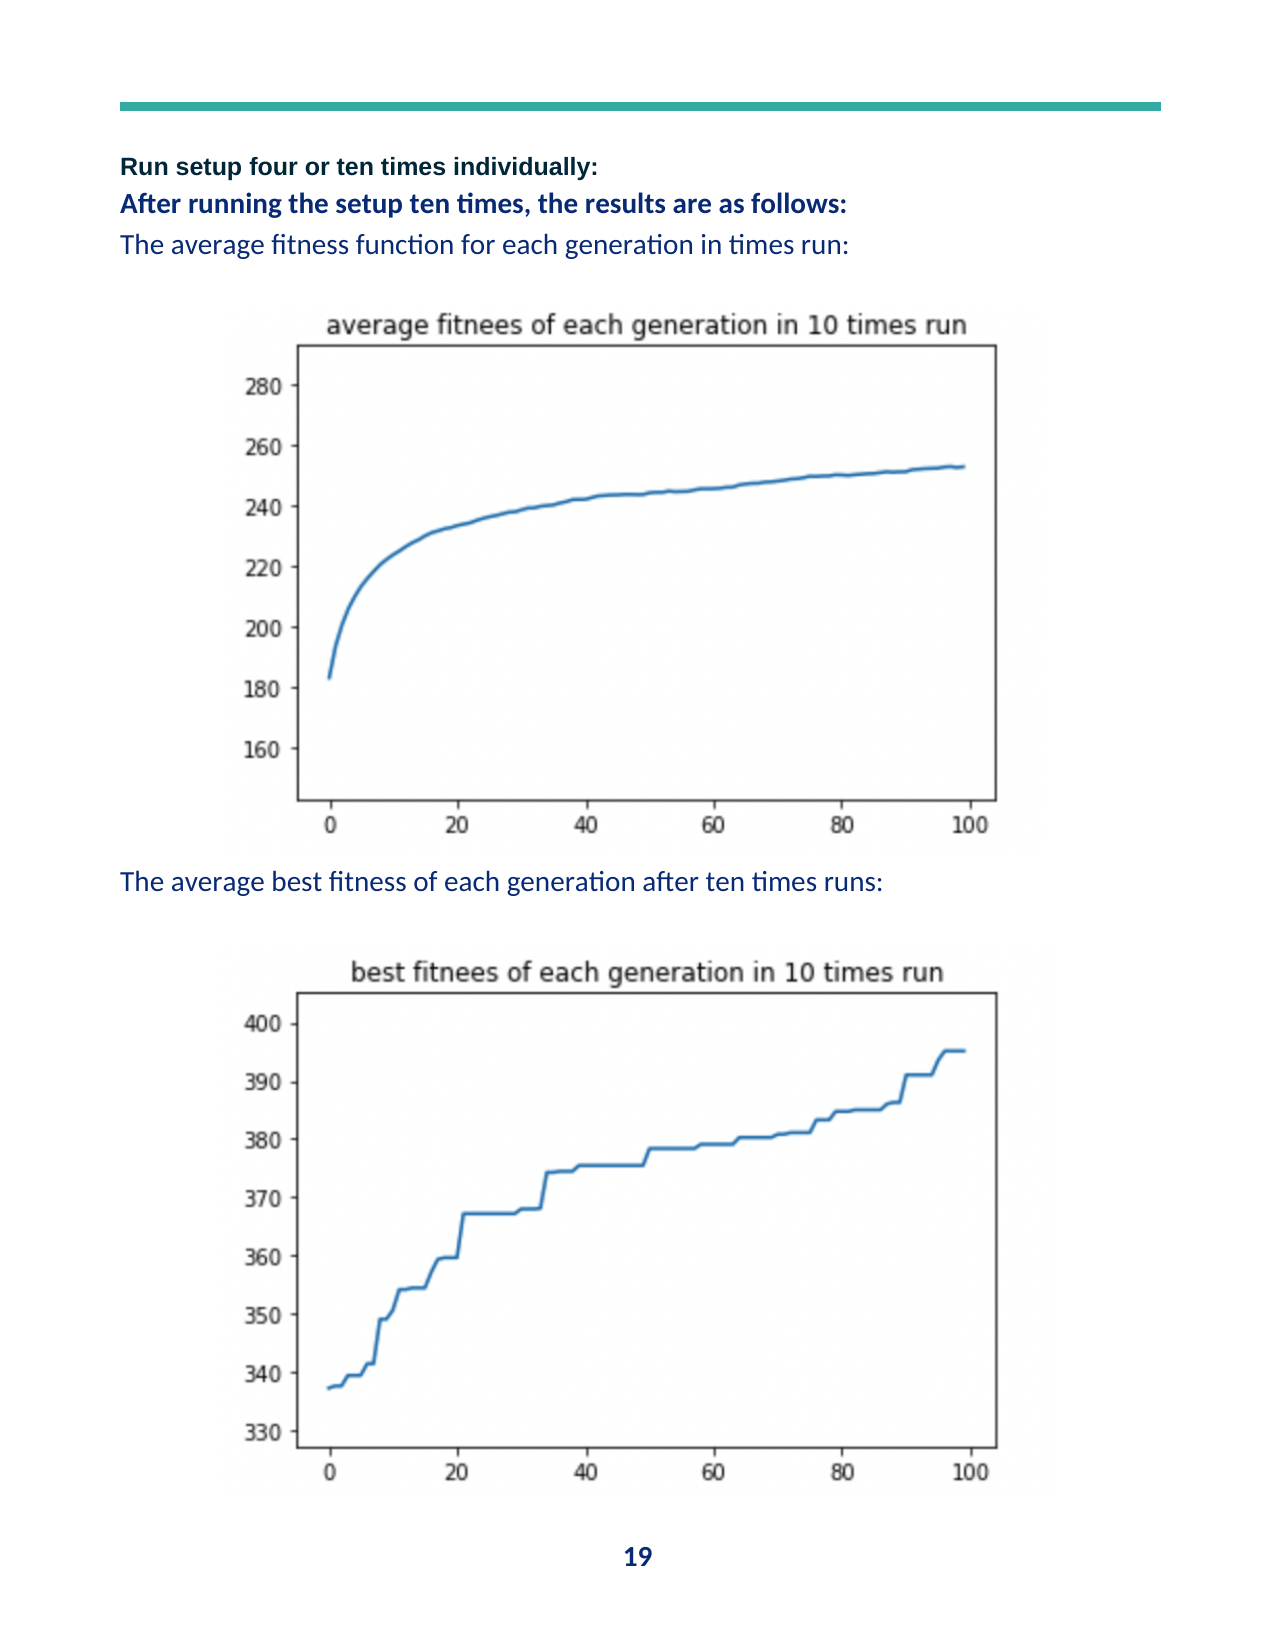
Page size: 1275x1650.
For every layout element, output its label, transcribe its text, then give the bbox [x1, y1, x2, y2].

picture [219, 945, 1056, 1499]
text The average fitness function for each generation in times run: [120, 226, 1155, 261]
subtitle Run setup four or ten times individually: [120, 152, 1155, 181]
picture [226, 307, 1049, 858]
text The average best fitness of each generation after ten times runs: [120, 863, 1155, 899]
text After running the setup ten times, the results are as follows: [120, 185, 1155, 221]
